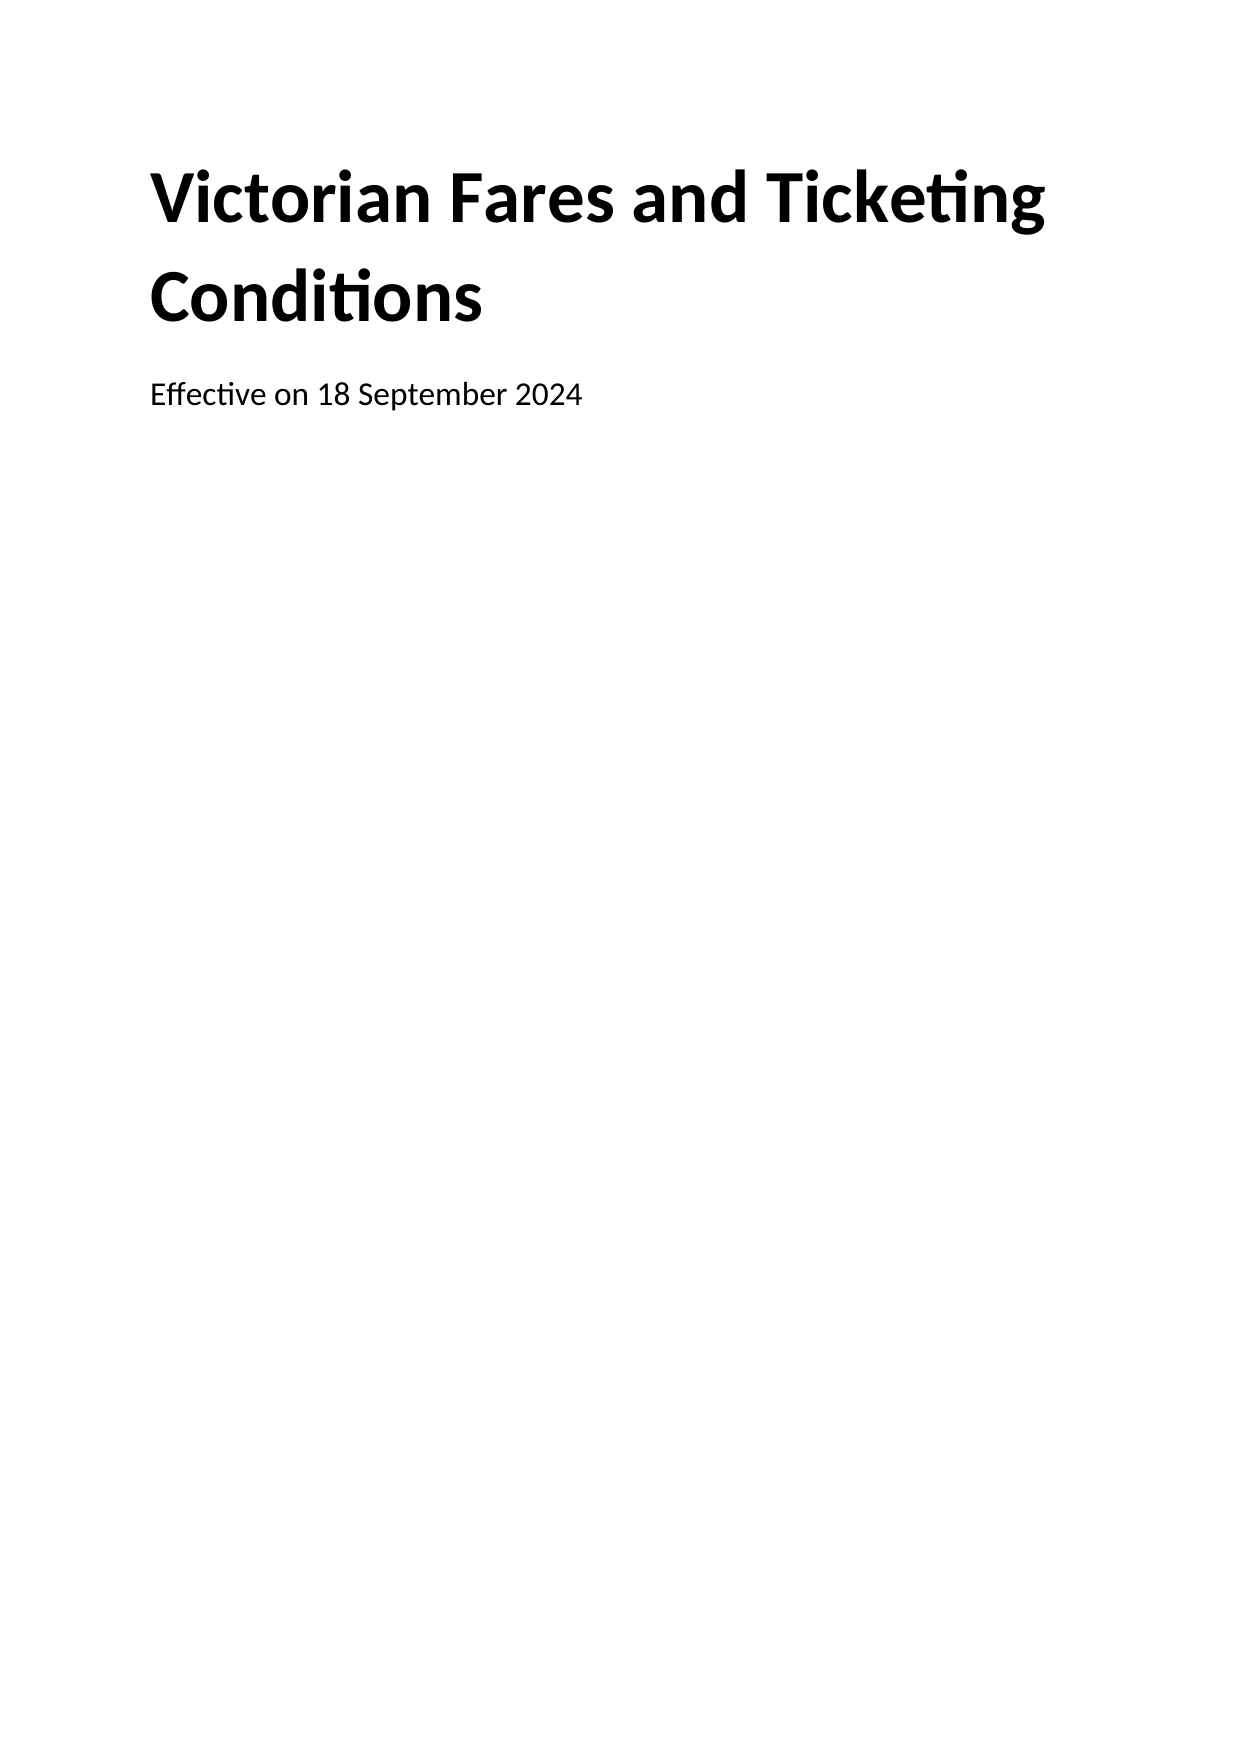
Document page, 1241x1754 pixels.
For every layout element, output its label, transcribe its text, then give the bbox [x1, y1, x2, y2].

title Victorian Fares and Ticketing Conditions [150, 150, 1090, 340]
subtitle Effective on 18 September 2024 [150, 373, 1090, 413]
